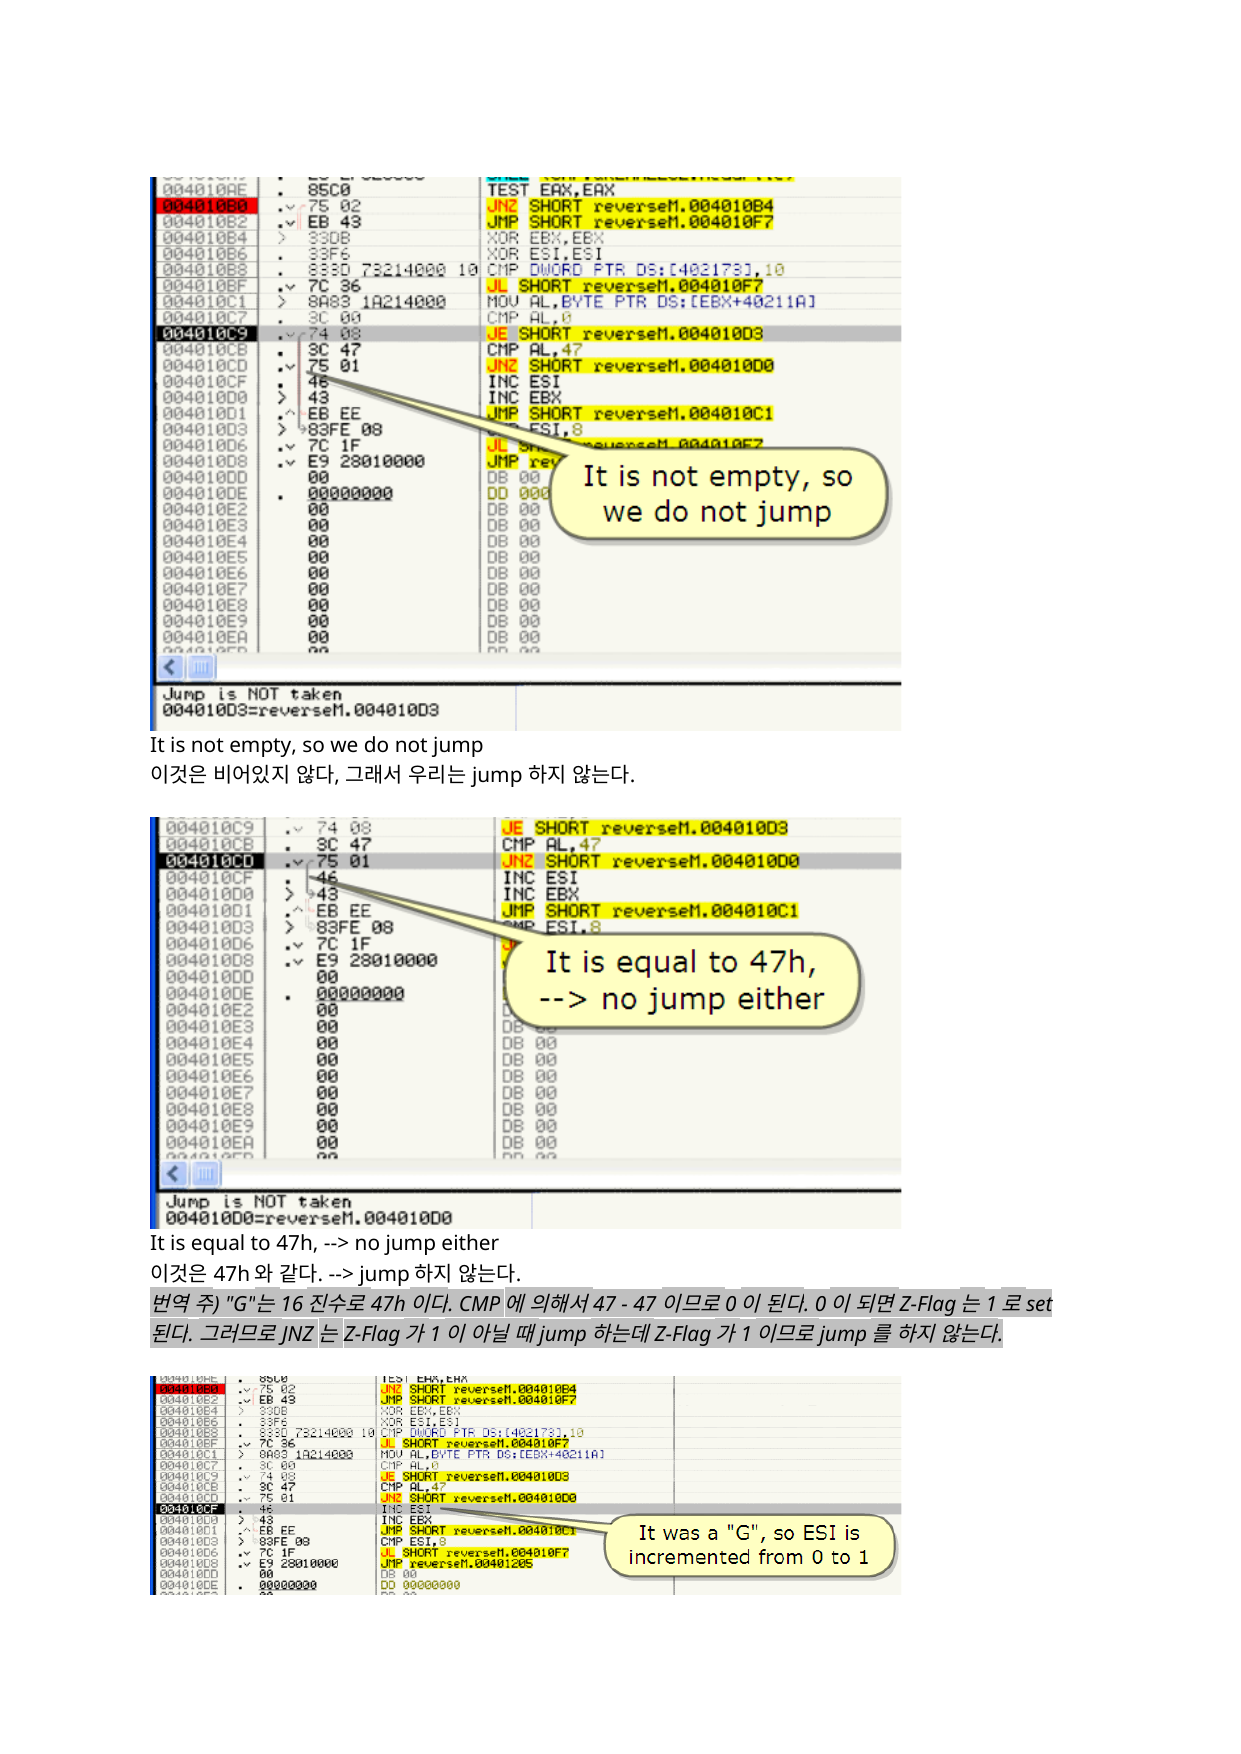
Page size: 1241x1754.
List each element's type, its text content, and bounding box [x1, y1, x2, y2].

text 번역 주) "G"는 16진수로 47h이다. CMP에 의해서 47 - 47 이므로 0이 된다. 0이 되면 Z-Flag는 1로 set 된다. 그러므로 JNZ 는 Z-Flag가 1이 아닐 때 jump하는데 Z-Flag가 1이므로 jump를 하지 않는다. [150, 1287, 1090, 1348]
text It is equal to 47h, --> no jump either [150, 1228, 1090, 1257]
picture [150, 177, 902, 731]
text 이것은 비어있지 않다, 그래서 우리는 jump 하지 않는다. [150, 759, 1090, 789]
text It is not empty, so we do not jump [150, 730, 1090, 759]
picture [150, 1376, 902, 1595]
picture [150, 817, 902, 1229]
text 이것은 47h와 같다. --> jump하지 않는다. [150, 1257, 1090, 1287]
